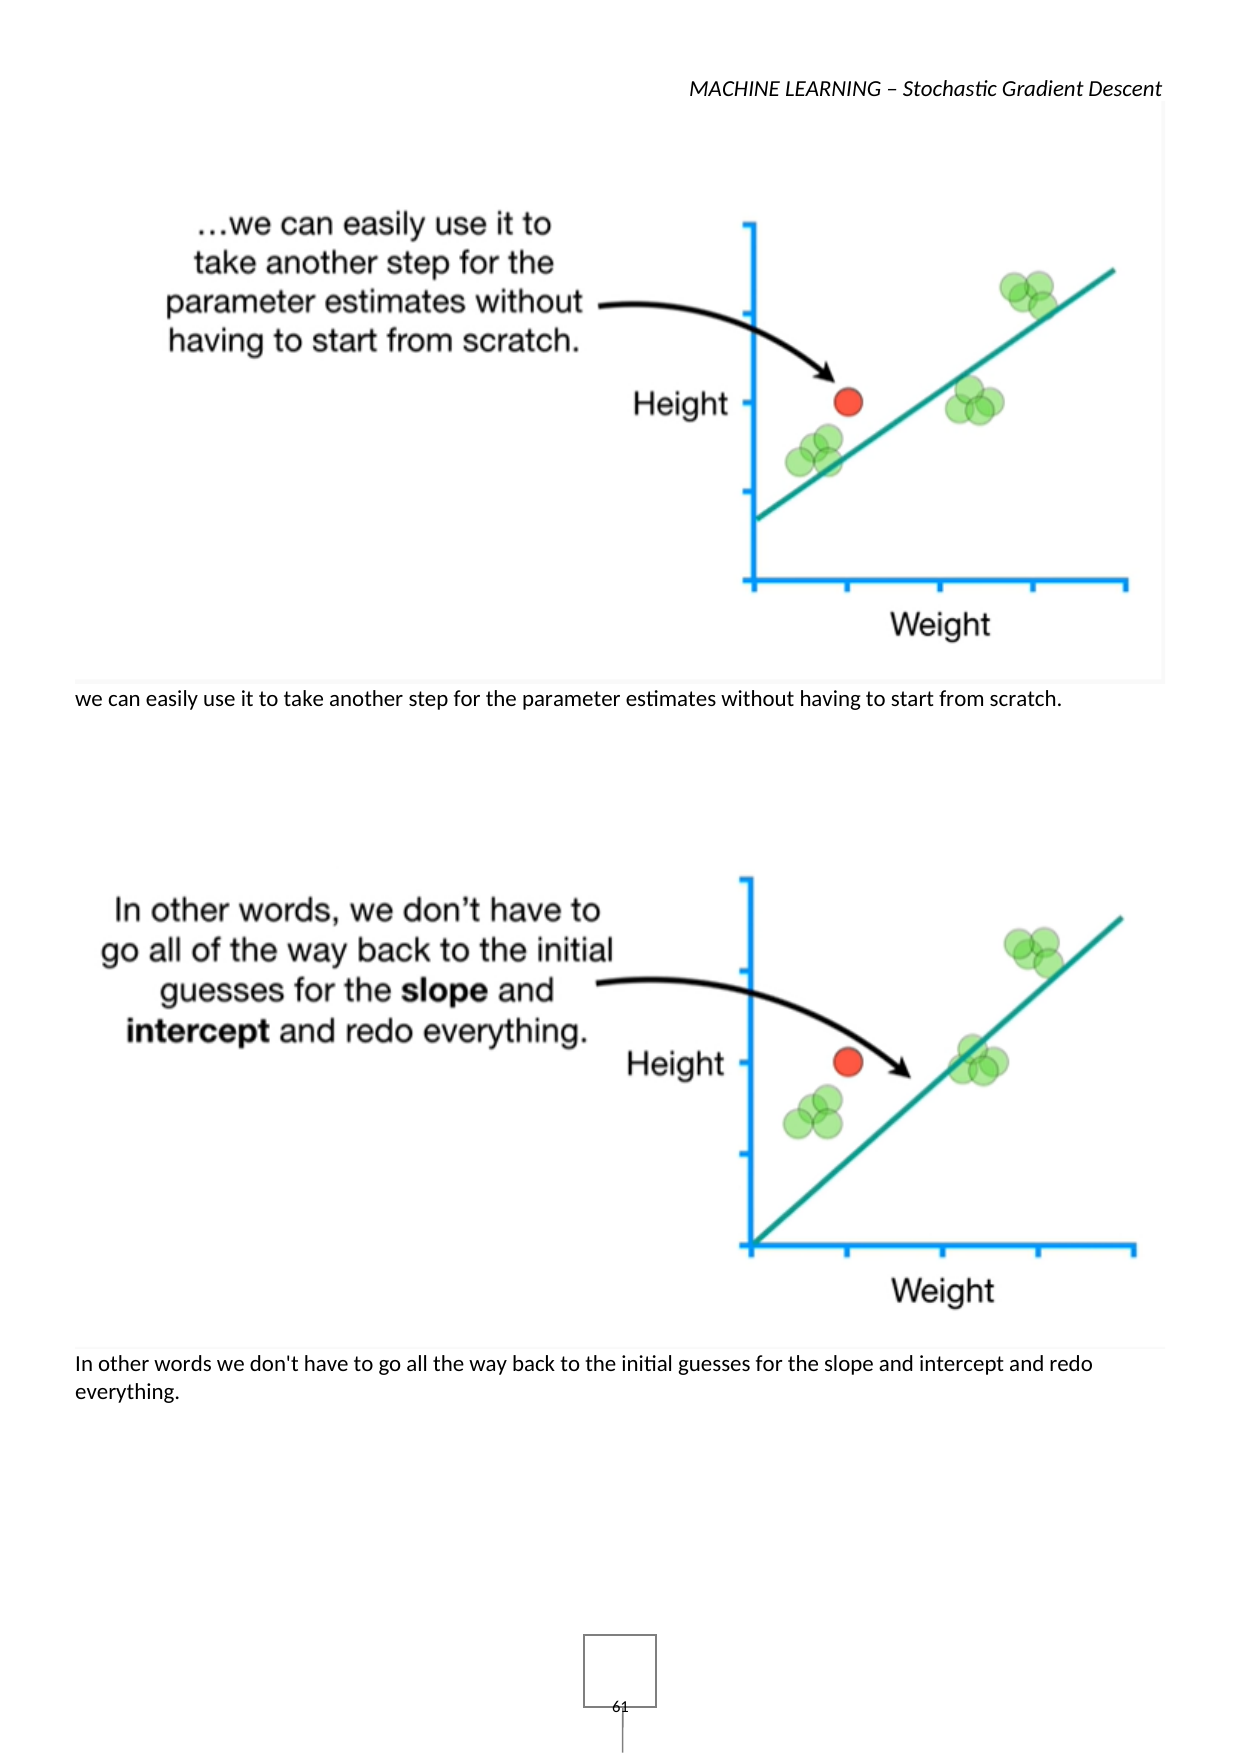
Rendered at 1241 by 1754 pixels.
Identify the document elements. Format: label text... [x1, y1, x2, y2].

text In other words we don't have to go all the way back to the initial guesses for the slope and intercept and redo everything. [75, 1349, 1165, 1405]
picture [75, 101, 1166, 684]
picture [75, 740, 1166, 1349]
text we can easily use it to take another step for the parameter estimates without having to start from scratch. [75, 684, 1165, 712]
